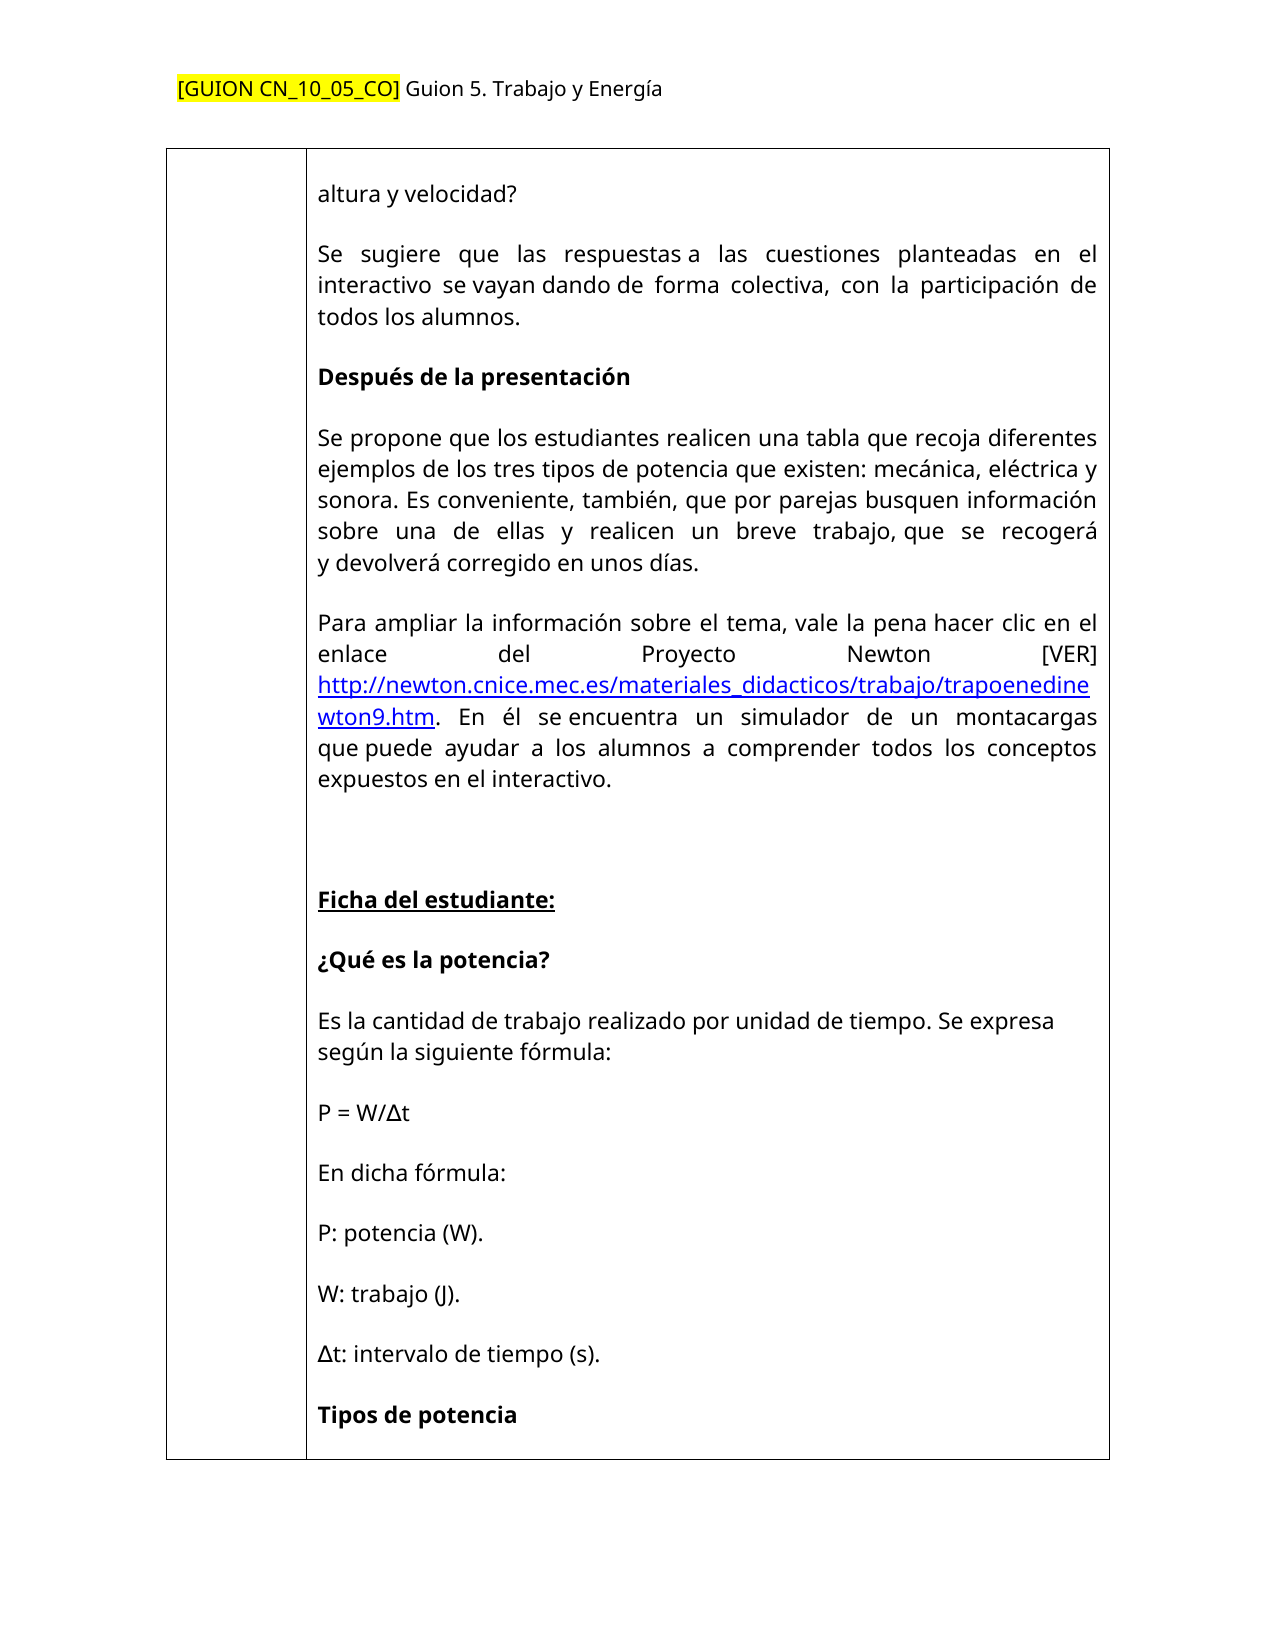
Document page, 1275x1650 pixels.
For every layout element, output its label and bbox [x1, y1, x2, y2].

table_cell [167, 149, 306, 1459]
table_cell [307, 149, 1109, 1459]
